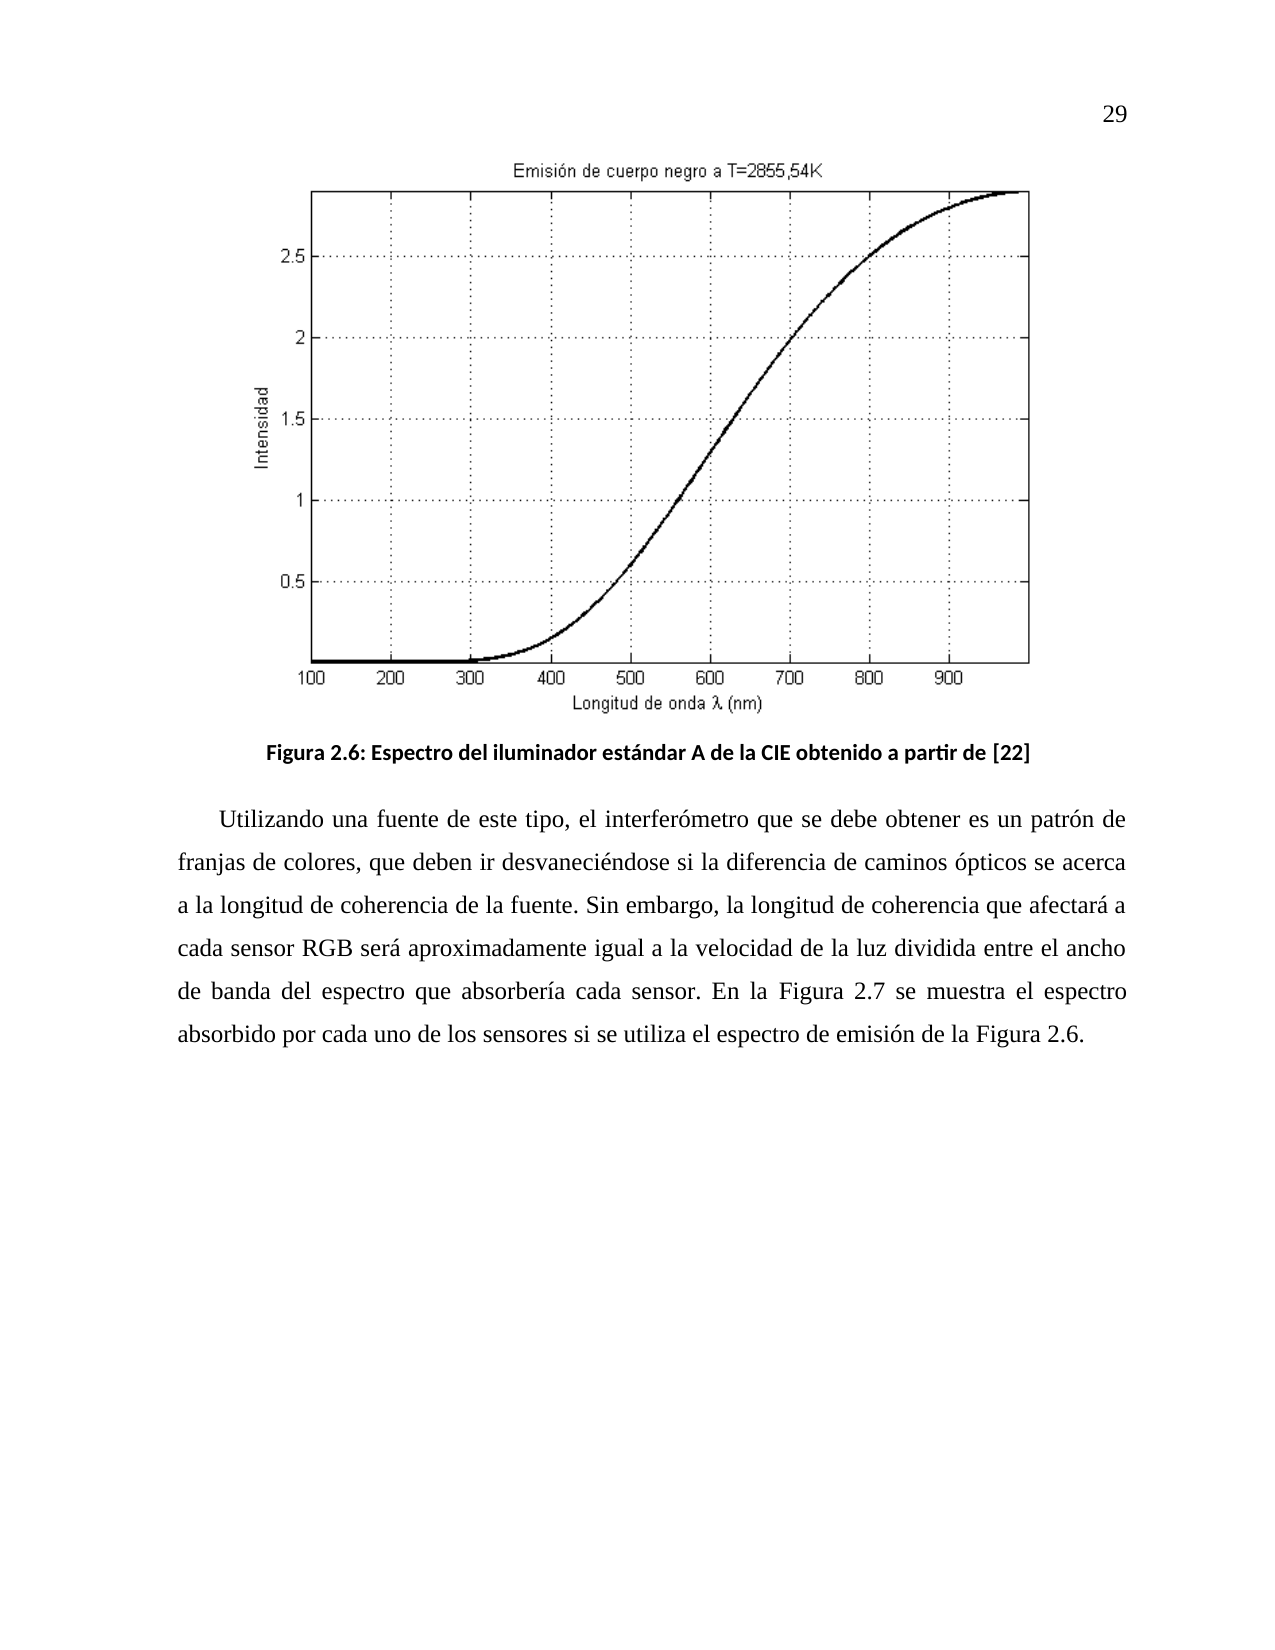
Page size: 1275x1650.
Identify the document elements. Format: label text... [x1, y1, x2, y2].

picture [246, 147, 1050, 726]
